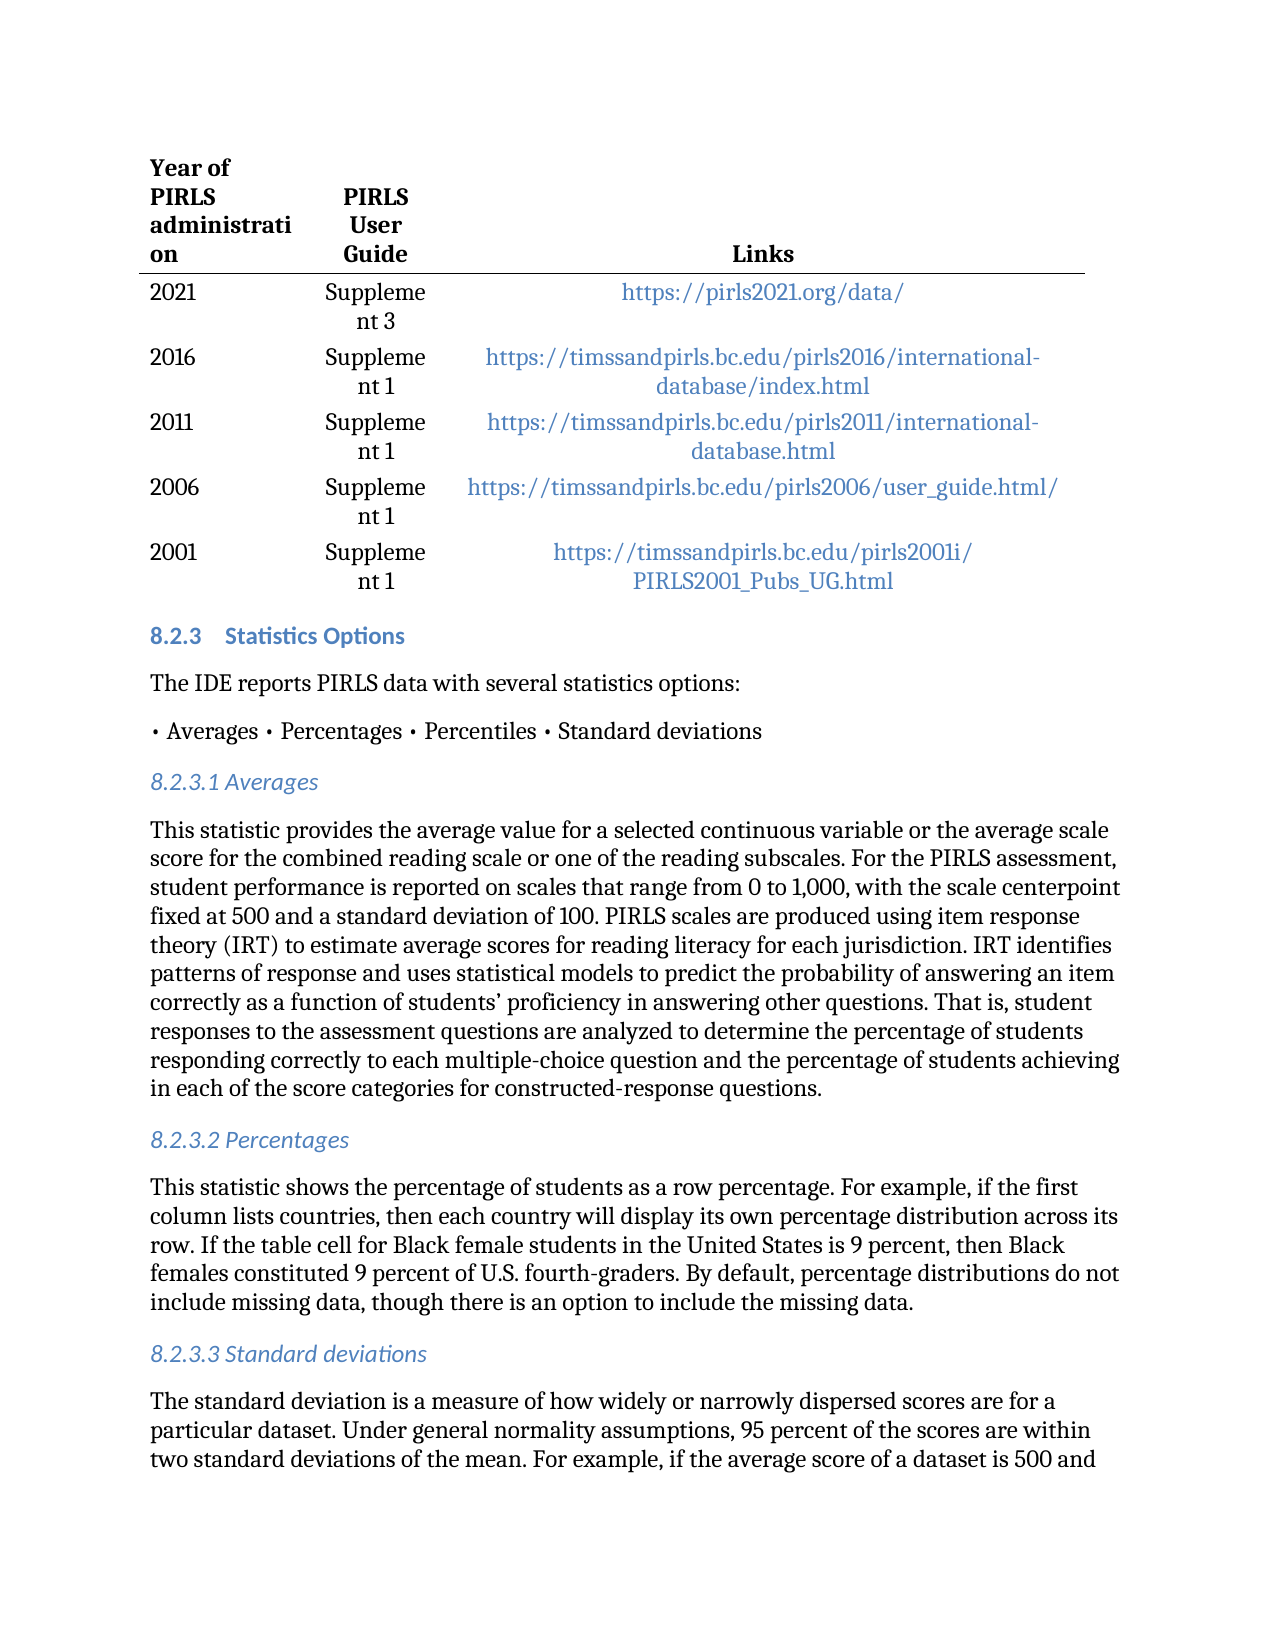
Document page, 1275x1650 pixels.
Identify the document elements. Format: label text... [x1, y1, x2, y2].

table_cell https://timssandpirls.bc.edu/pirls2001i/PIRLS2001_Pubs_UG.html [442, 534, 1084, 599]
table_cell 2021 [139, 274, 309, 339]
text • Averages • Percentages • Percentiles • Standard deviations [150, 717, 1125, 745]
table_cell 2006 [139, 469, 309, 534]
table_cell https://timssandpirls.bc.edu/pirls2016/international-database/index.html [442, 339, 1084, 404]
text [150, 1387, 1125, 1473]
table_cell 2011 [139, 404, 309, 469]
table_cell 2001 [139, 534, 309, 599]
text This statistic provides the average value for a selected continuous variable or the average scale score for the combined reading scale or one of the reading subscales. For the PIRLS assessment, student performance is reported on scales that range from 0 to 1,000, with the scale centerpoint fixed at 500 and a standard deviation of 100. PIRLS scales are produced using item response theory (IRT) to estimate average scores for reading literacy for each jurisdiction. IRT identifies patterns of response and uses statistical models to predict the probability of answering an item correctly as a function of students’ proficiency in answering other questions. That is, student responses to the assessment questions are analyzed to determine the percentage of students responding correctly to each multiple-choice question and the percentage of students achieving in each of the score categories for constructed-response questions. [150, 816, 1125, 1103]
table_header PIRLS User Guide [310, 150, 442, 272]
table_cell Supplement 1 [310, 404, 442, 469]
table_cell 2016 [139, 339, 309, 404]
subtitle 8.2.3.2 Percentages [150, 1124, 1125, 1154]
table_header Year of PIRLS administration [139, 150, 309, 272]
table_cell https://pirls2021.org/data/ [442, 274, 1084, 339]
subtitle 8.2.3 Statistics Options [150, 620, 1125, 650]
subtitle 8.2.3.1 Averages [150, 766, 1125, 797]
text The IDE reports PIRLS data with several statistics options: [150, 669, 1125, 698]
table_header Links [442, 150, 1084, 272]
table_cell Supplement 3 [310, 274, 442, 339]
subtitle 8.2.3.3 Standard deviations [150, 1338, 1125, 1368]
table_cell Supplement 1 [310, 339, 442, 404]
table_cell Supplement 1 [310, 469, 442, 534]
text This statistic shows the percentage of students as a row percentage. For example, if the first column lists countries, then each country will display its own percentage distribution across its row. If the table cell for Black female students in the United States is 9 percent, then Black females constituted 9 percent of U.S. fourth-graders. By default, percentage distributions do not include missing data, though there is an option to include the missing data. [150, 1173, 1125, 1317]
table_cell https://timssandpirls.bc.edu/pirls2006/user_guide.html/ [442, 469, 1084, 534]
table_cell Supplement 1 [310, 534, 442, 599]
table_cell https://timssandpirls.bc.edu/pirls2011/international-database.html [442, 404, 1084, 469]
